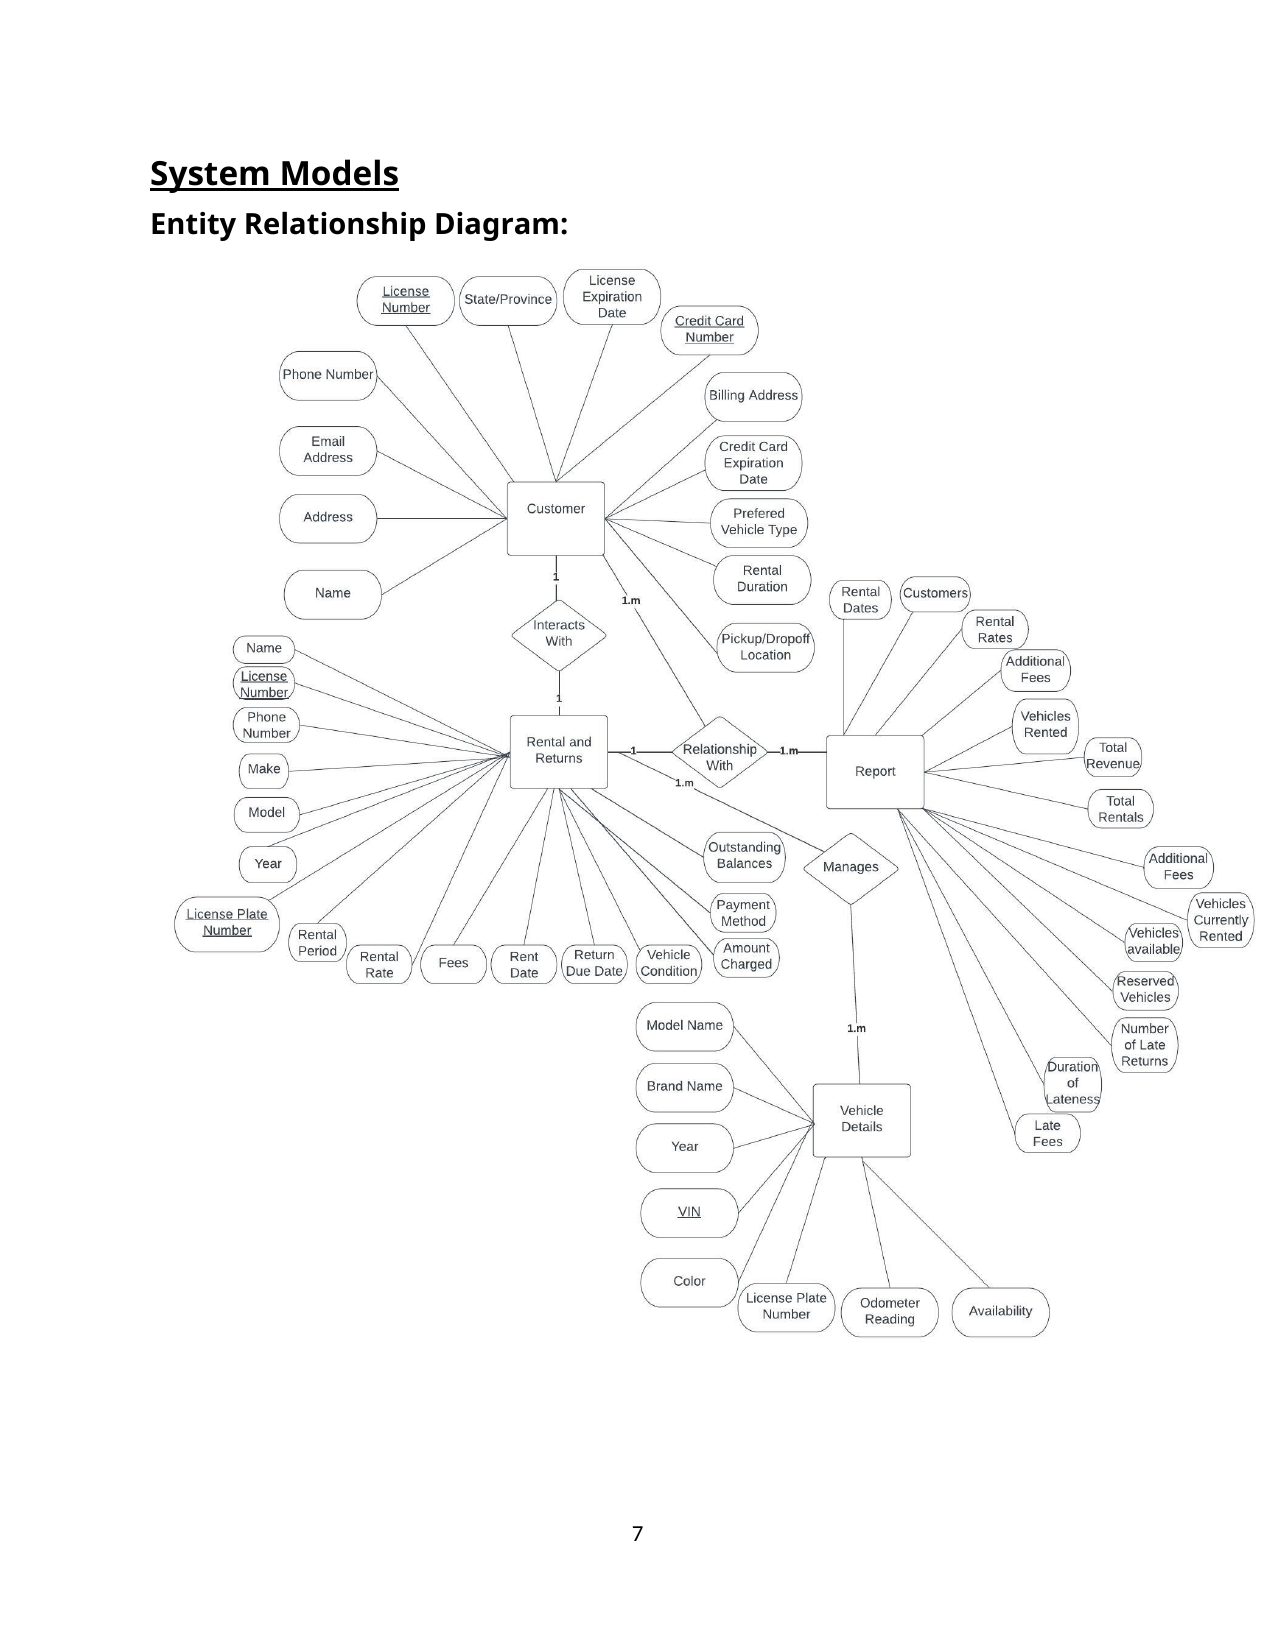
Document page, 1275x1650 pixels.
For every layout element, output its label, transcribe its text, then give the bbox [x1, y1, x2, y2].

subtitle System Models [150, 150, 1125, 195]
subtitle Entity Relationship Diagram: [150, 203, 1125, 243]
picture [150, 246, 1275, 1361]
